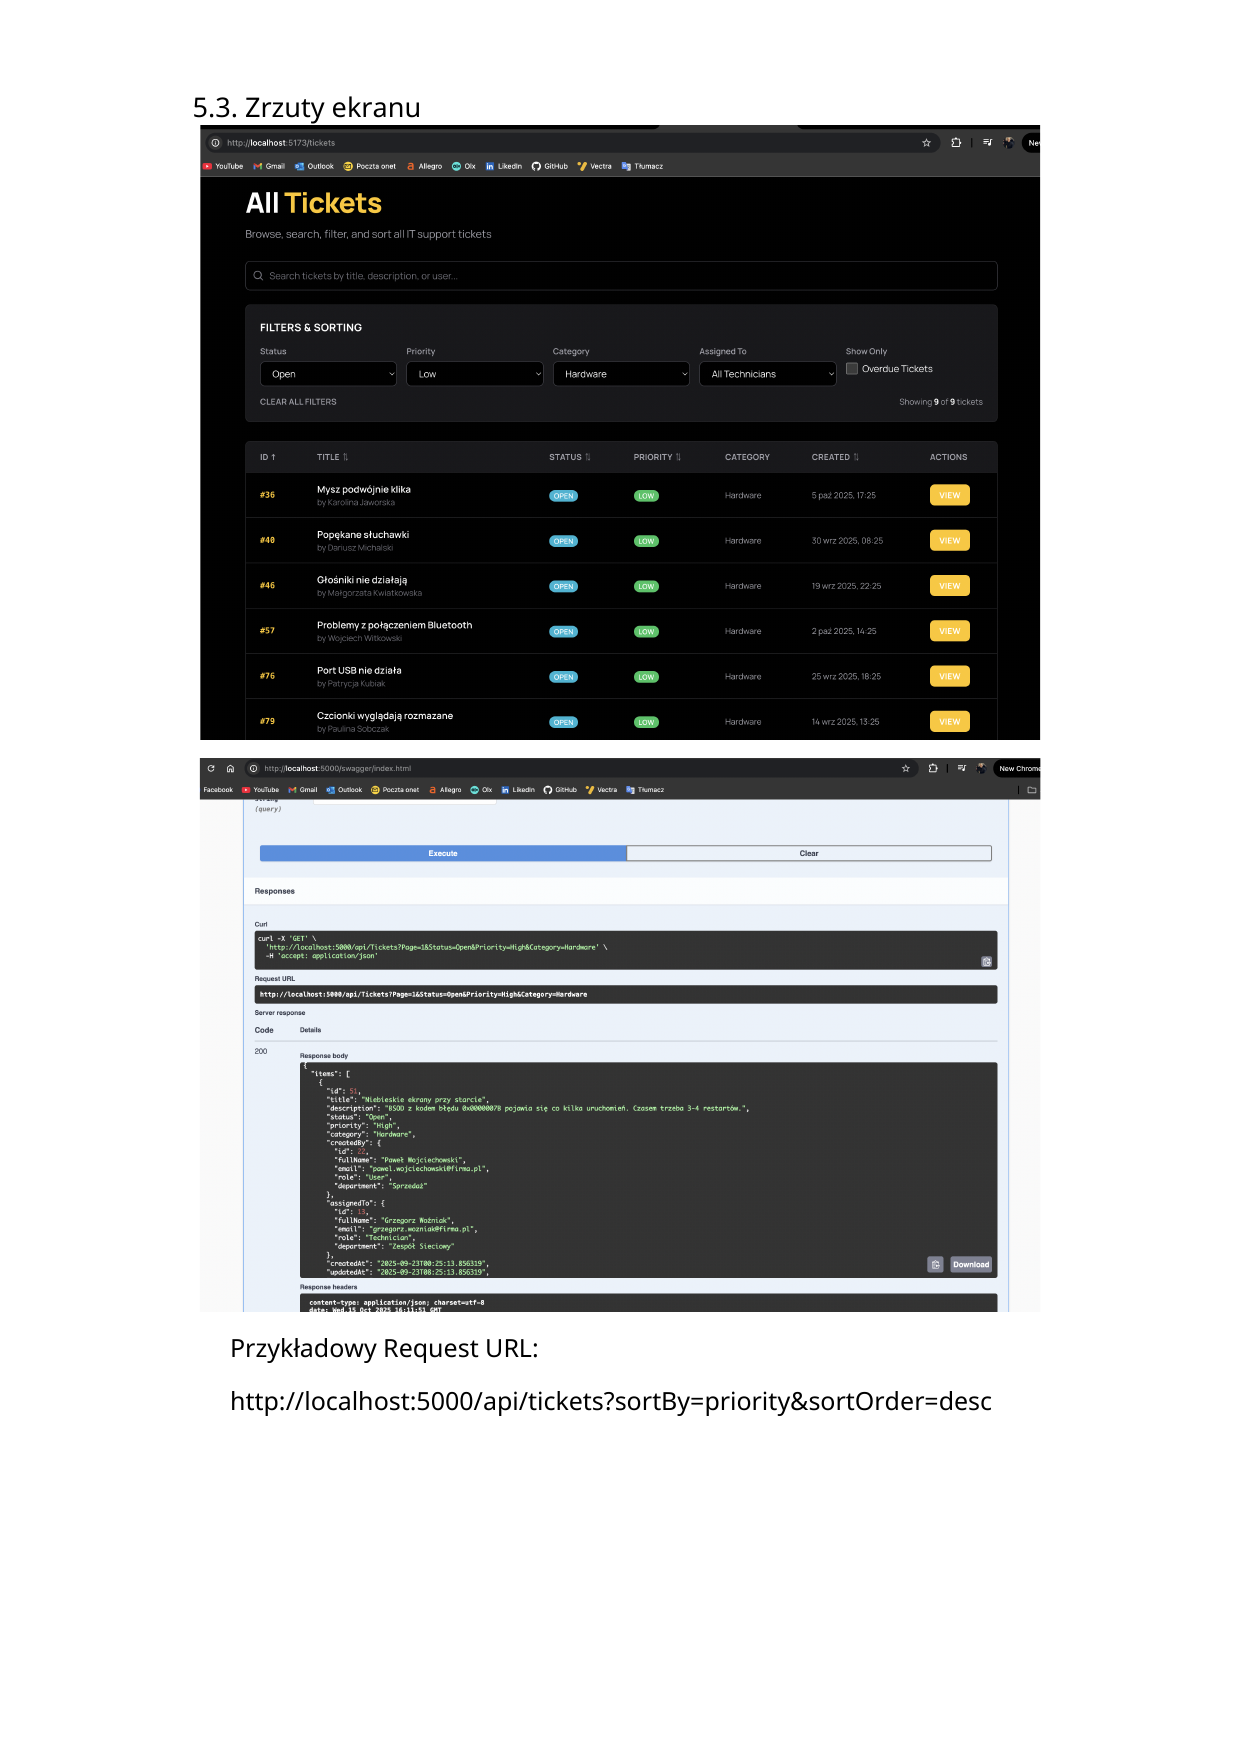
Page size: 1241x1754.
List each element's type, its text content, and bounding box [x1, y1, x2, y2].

subtitle 5.3. Zrzuty ekranu [192, 89, 1122, 126]
text Przykładowy Request URL: [230, 1331, 1122, 1364]
picture [199, 758, 1041, 1312]
text http://localhost:5000/api/tickets?sortBy=priority&sortOrder=desc [230, 1384, 1122, 1418]
picture [200, 125, 1040, 740]
